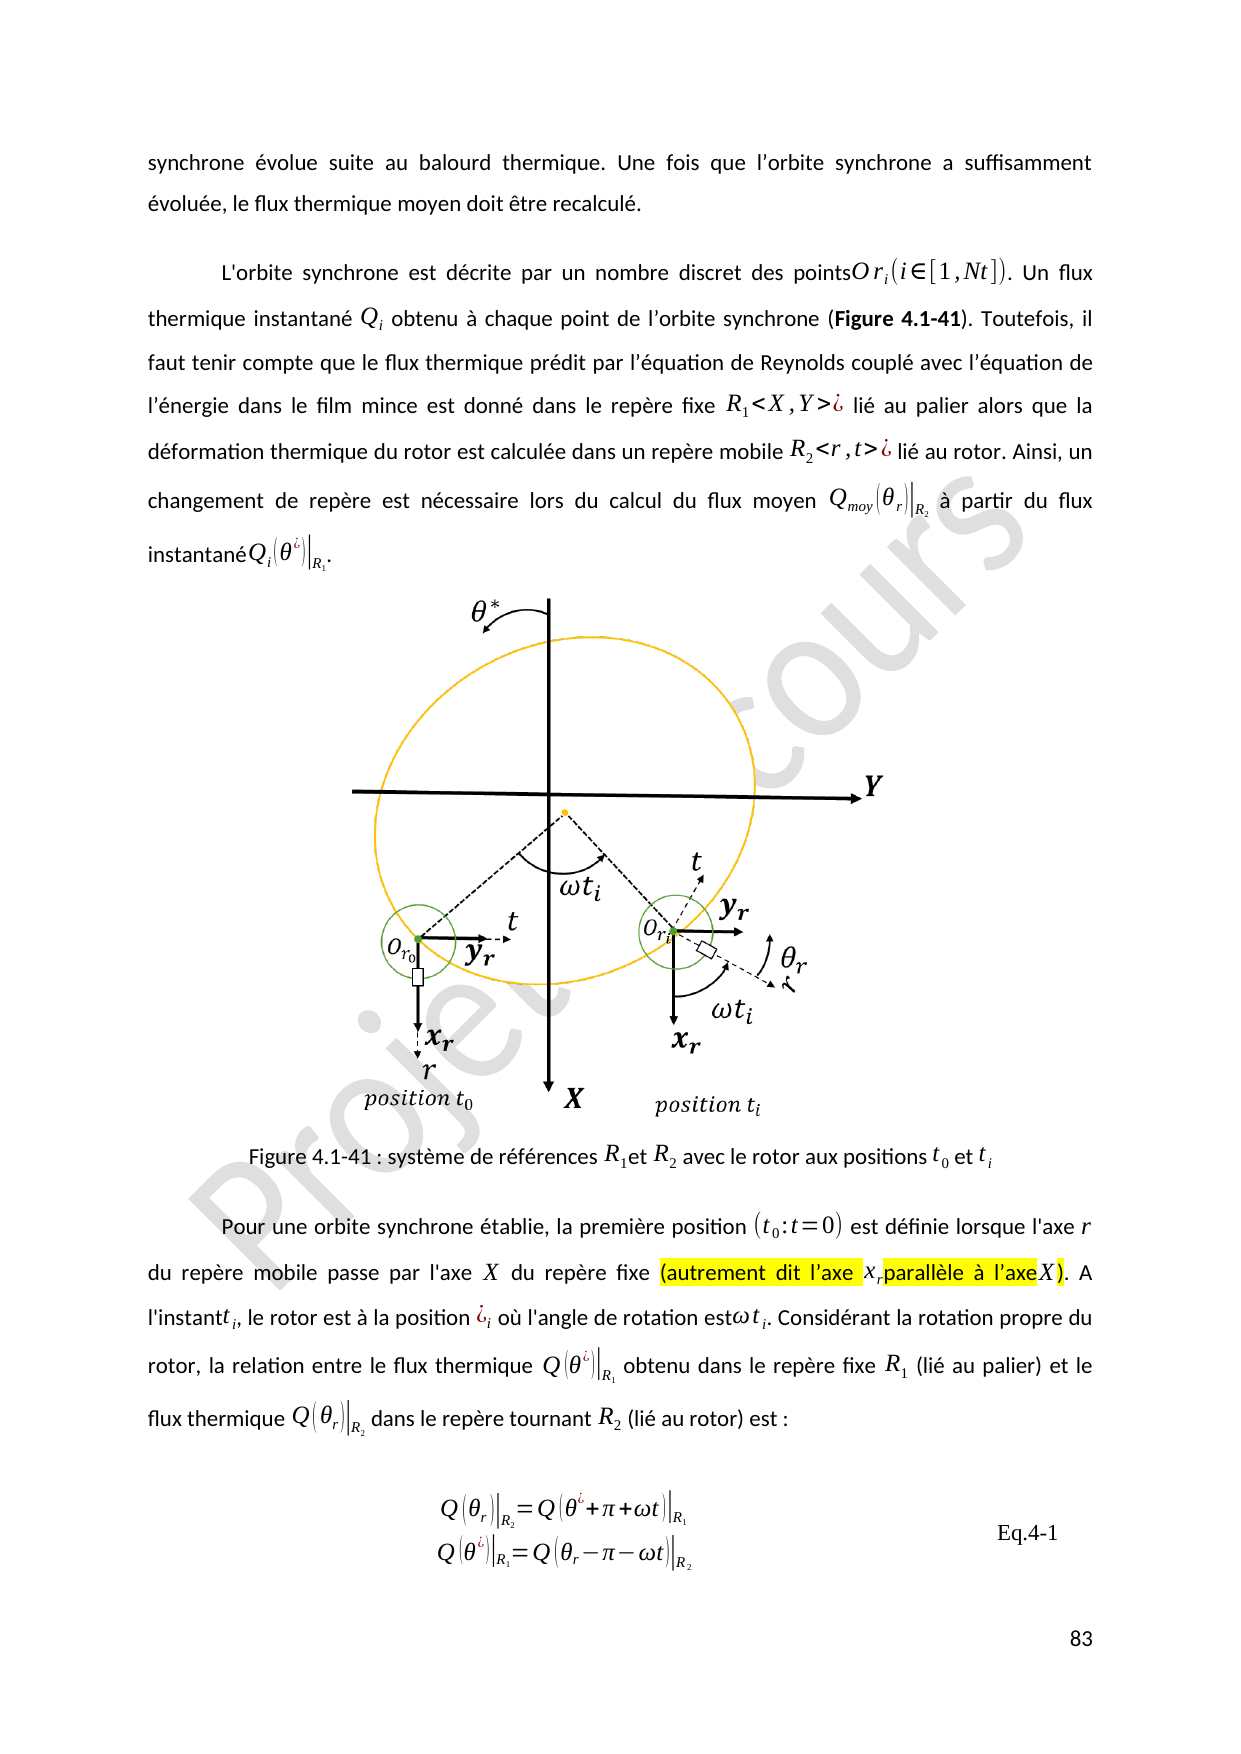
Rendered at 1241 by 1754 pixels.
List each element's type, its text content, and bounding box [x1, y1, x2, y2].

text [148, 148, 1093, 218]
table_header [149, 1477, 977, 1599]
table_header [977, 1477, 1091, 1599]
picture [349, 587, 892, 1127]
text Pour une orbite synchrone établie, la première position est définie lorsque l'axe du repère mobile passe par l'axe du repère fixe (autrement dit l’axe parallèle à l’axe). A l'instant, le rotor est à la position où l'angle de rotation est. Considérant la rotation propre du rotor, la relation entre le flux thermique obtenu dans le repère fixe (lié au palier) et le flux thermique dans le repère tournant (lié au rotor) est : [148, 1210, 1093, 1438]
